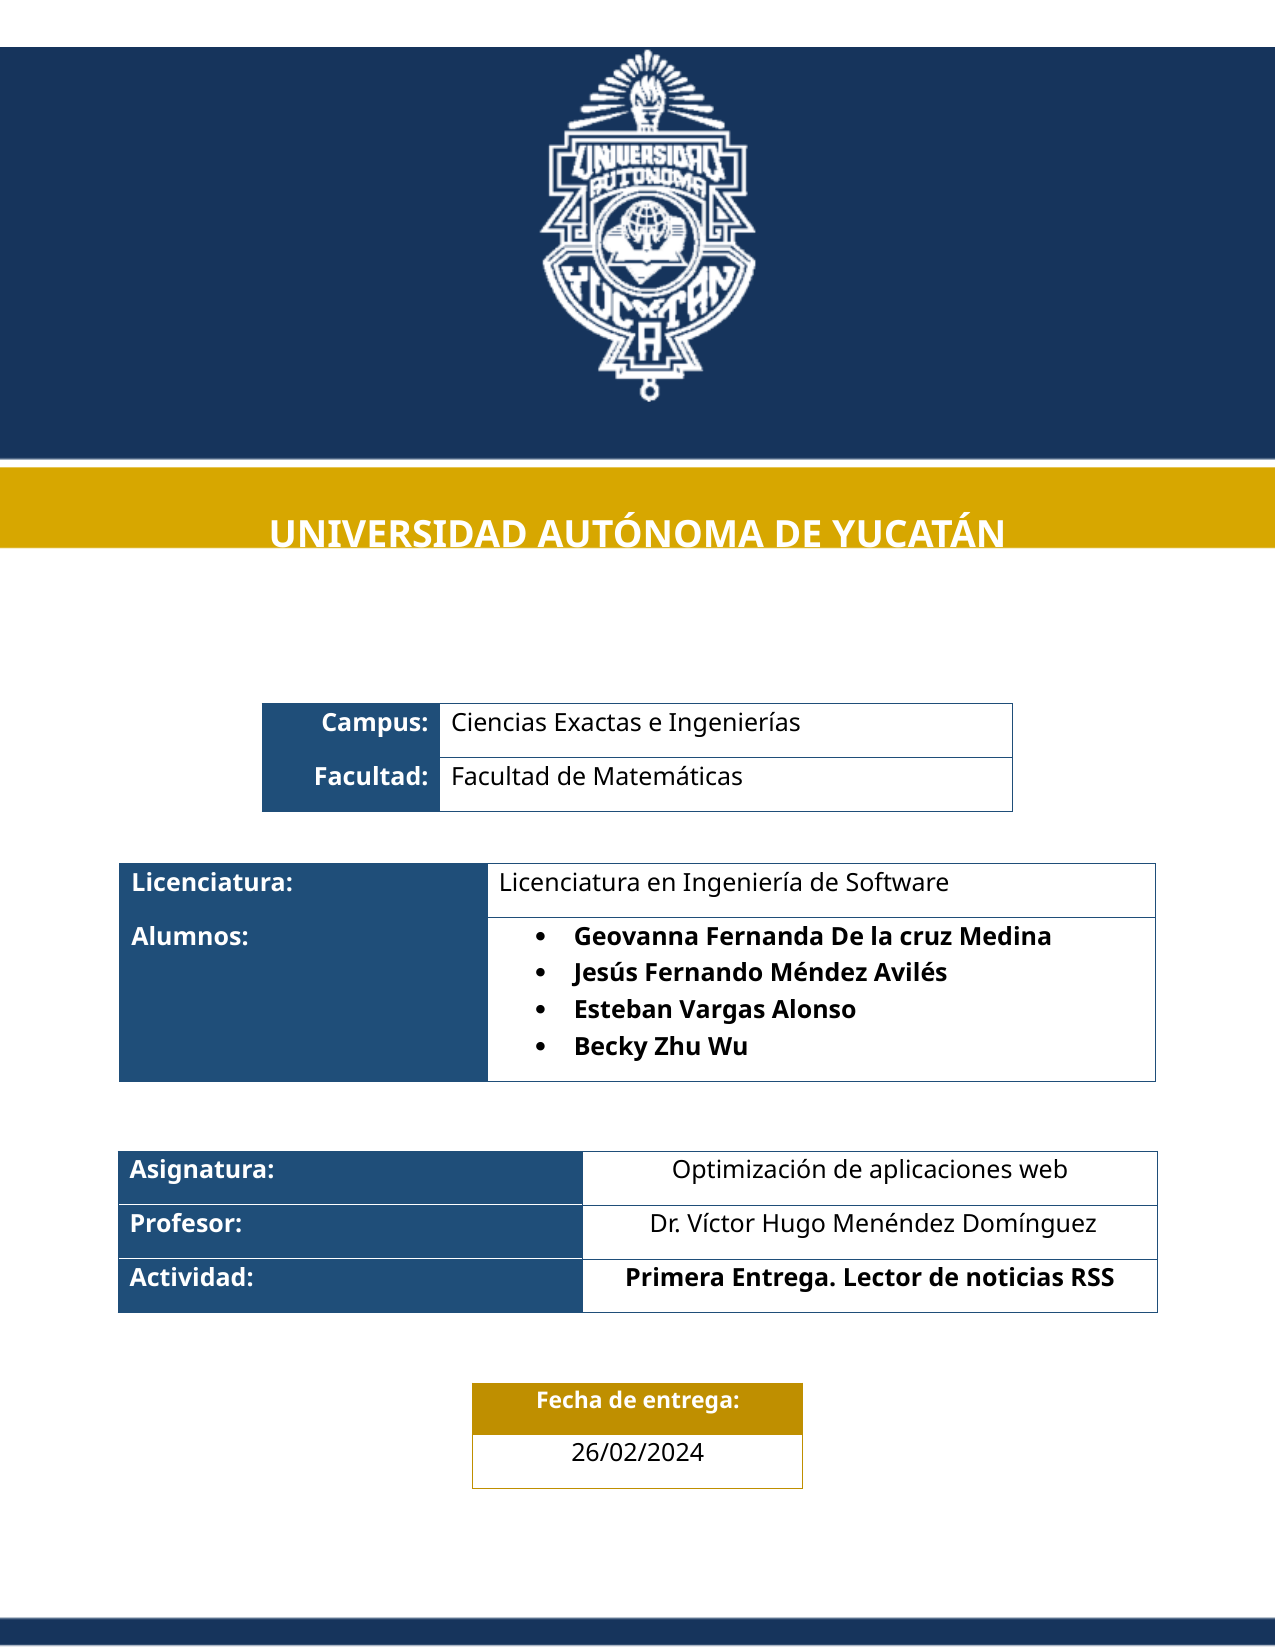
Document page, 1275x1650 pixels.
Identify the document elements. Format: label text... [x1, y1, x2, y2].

table_cell Facultad de Matemáticas [440, 758, 1012, 811]
table_header Ciencias Exactas e Ingenierías [440, 704, 1012, 757]
table_header Fecha de entrega: [473, 1384, 802, 1434]
table_cell 26/02/2024 [473, 1435, 802, 1487]
table_header Licenciatura: [121, 864, 487, 917]
table_header Campus: [263, 704, 439, 757]
table_header Licenciatura en Ingeniería de Software [488, 864, 1155, 917]
table_cell Actividad: [119, 1260, 582, 1312]
table_cell Dr. Víctor Hugo Menéndez Domínguez [583, 1206, 1157, 1258]
table_header Optimización de aplicaciones web [583, 1152, 1157, 1204]
table_cell Profesor: [119, 1206, 582, 1258]
table_cell Facultad: [263, 758, 439, 811]
table_cell Geovanna Fernanda De la cruz Medina Jesús Fernando Méndez Avilés Esteban Vargas Alonso Becky Zhu Wu [488, 918, 1155, 1081]
picture [0, 47, 1275, 1650]
table_cell Primera Entrega. Lector de noticias RSS [583, 1260, 1157, 1312]
table_cell Alumnos: [121, 918, 487, 1081]
text UNIVERSIDAD AUTÓNOMA DE YUCATÁN [177, 507, 1098, 558]
table_header Asignatura: [119, 1152, 582, 1204]
